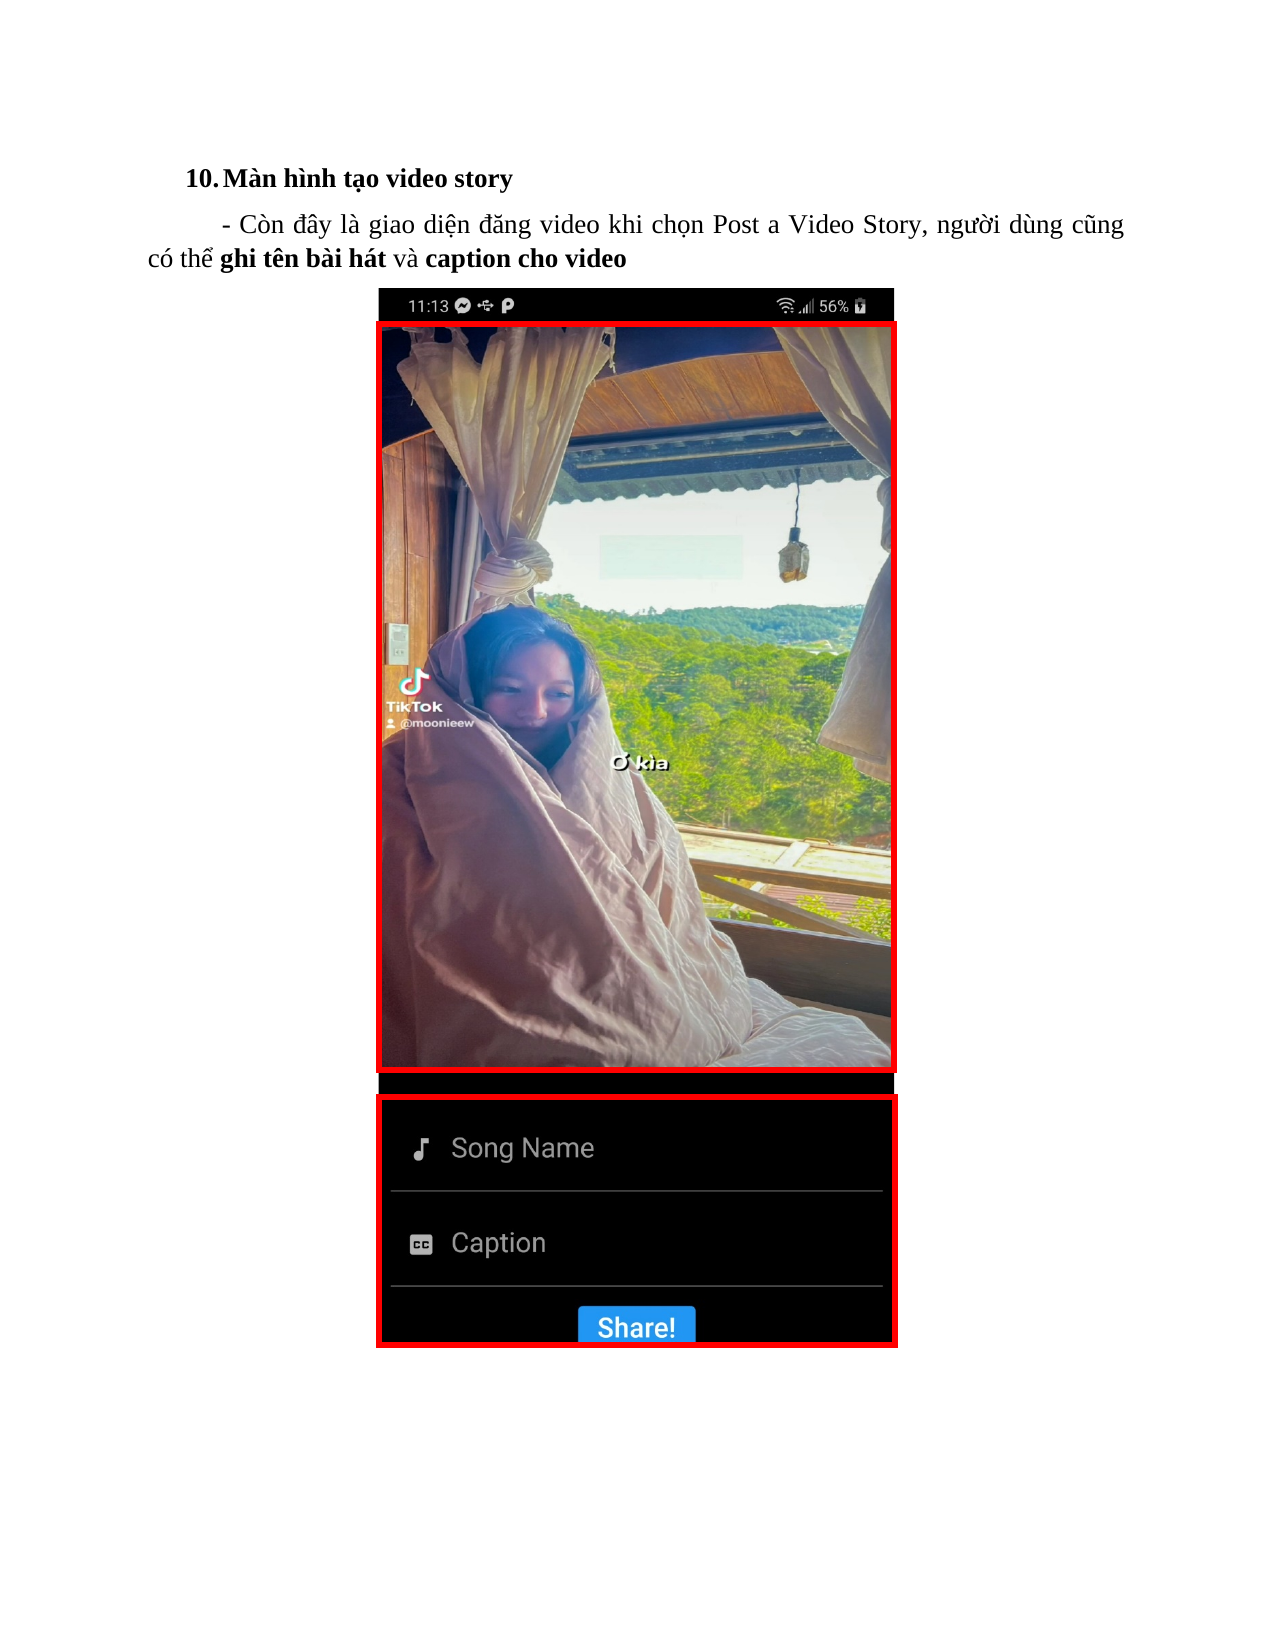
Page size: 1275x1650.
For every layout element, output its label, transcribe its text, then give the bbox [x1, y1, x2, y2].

picture [382, 1100, 892, 1342]
picture [378, 288, 895, 321]
text Màn hình tạo video story [185, 162, 1125, 194]
text - Còn đây là giao diện đăng video khi chọn Post a Video Story, người dùng cũng có thể ghi tên bài hát và caption cho video [148, 208, 1125, 273]
picture [382, 327, 891, 1067]
picture [378, 1073, 895, 1094]
